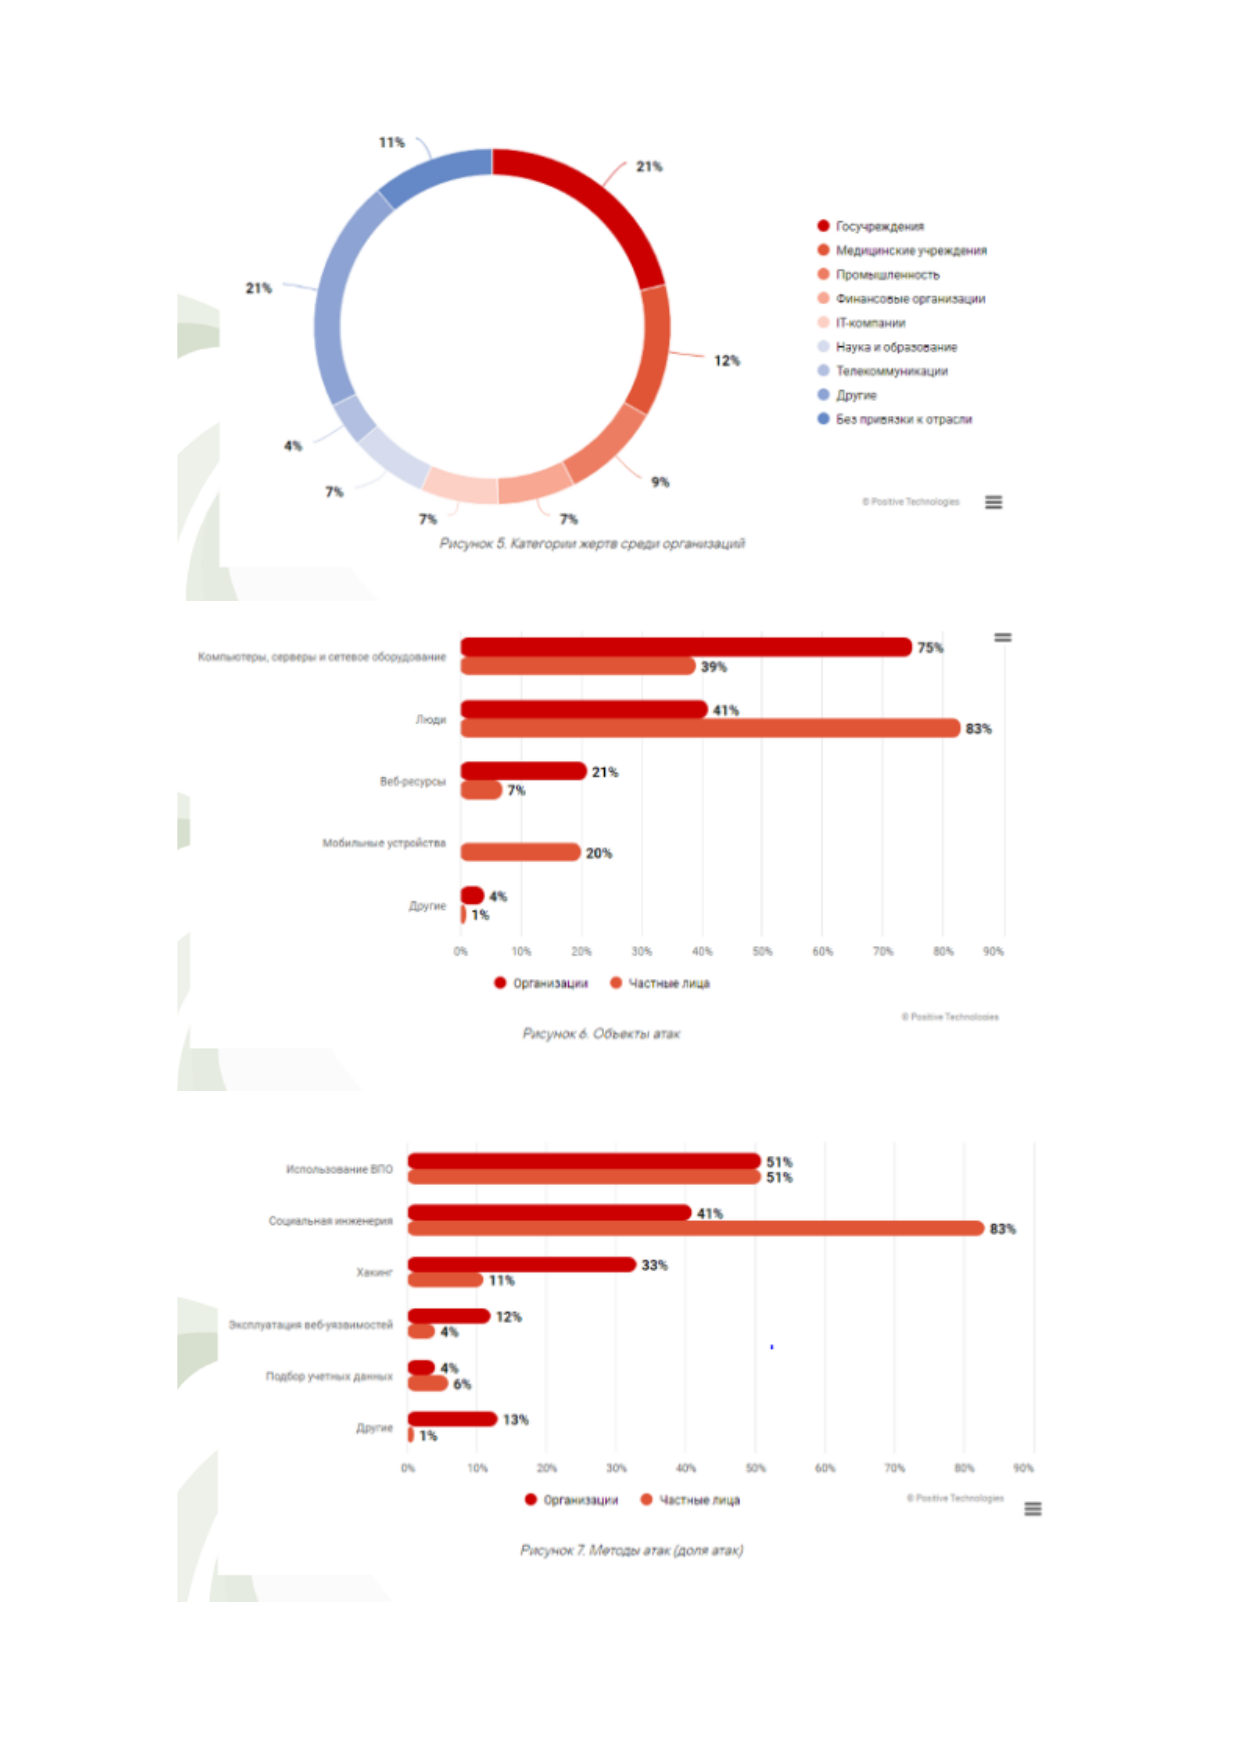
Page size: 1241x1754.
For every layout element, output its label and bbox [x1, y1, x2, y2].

picture [177, 1108, 1081, 1602]
picture [177, 619, 1042, 1091]
picture [177, 118, 1034, 601]
